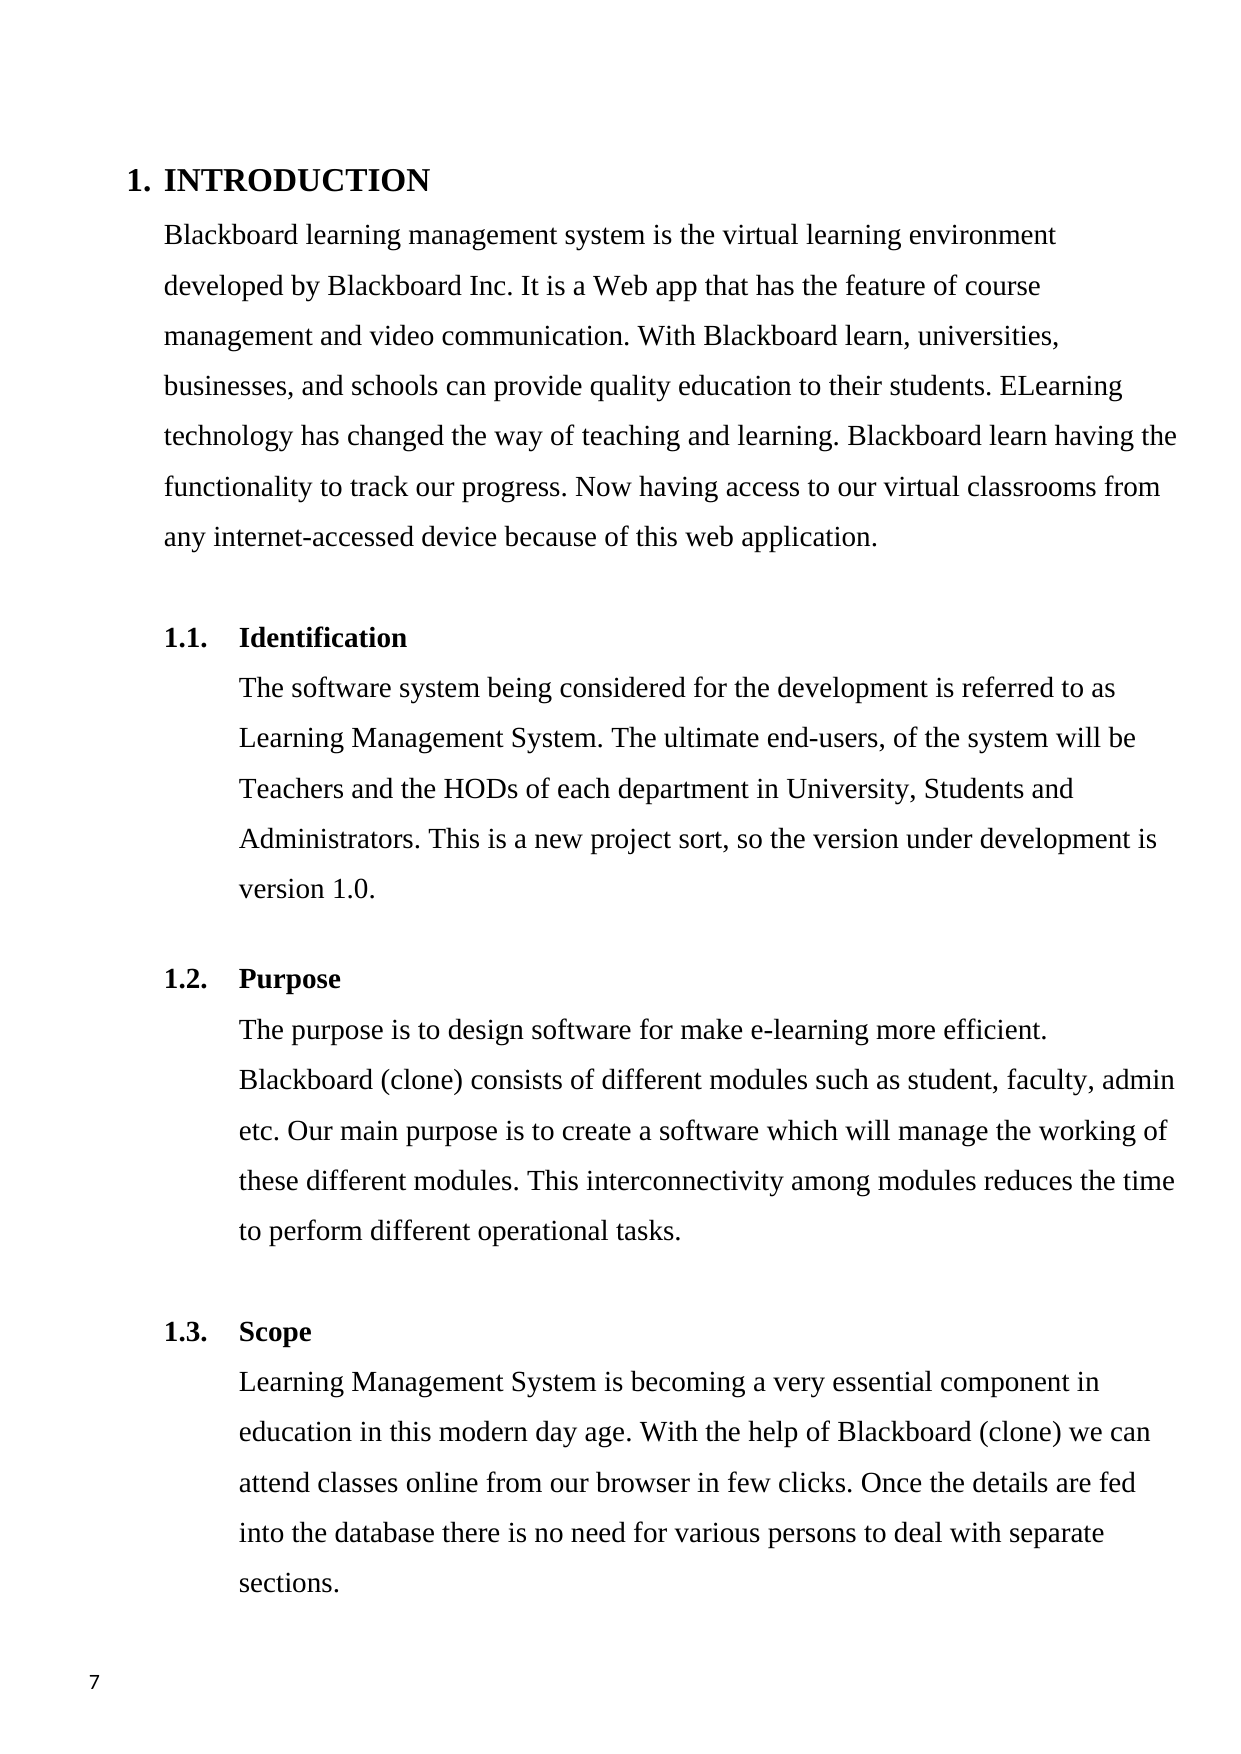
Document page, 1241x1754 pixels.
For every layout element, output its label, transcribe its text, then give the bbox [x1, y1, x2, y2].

list Identification [164, 620, 1181, 653]
list INTRODUCTION [126, 160, 1181, 198]
list The purpose is to design software for make e-learning more efficient. Blackboard (clone) consists of different modules such as student, faculty, admin etc. Our main purpose is to create a software which will manage the working of these different modules. This interconnectivity among modules reduces the time to perform different operational tasks. [239, 1012, 1181, 1247]
list Blackboard learning management system is the virtual learning environment developed by Blackboard Inc. It is a Web app that has the feature of course management and video communication. With Blackboard learn, universities, businesses, and schools can provide quality education to their students. ELearning technology has changed the way of teaching and learning. Blackboard learn having the functionality to track our progress. Now having access to our virtual classrooms from any internet-accessed device because of this web application. [164, 217, 1181, 553]
list Scope [164, 1314, 1181, 1347]
list Learning Management System is becoming a very essential component in education in this modern day age. With the help of Blackboard (clone) we can attend classes online from our browser in few clicks. Once the details are fed into the database there is no need for various persons to deal with separate sections. [239, 1364, 1181, 1599]
list The software system being considered for the development is referred to as Learning Management System. The ultimate end-users, of the system will be Teachers and the HODs of each department in University, Students and Administrators. This is a new project sort, so the version under development is version 1.0. [239, 670, 1181, 905]
list Purpose [164, 962, 1181, 995]
